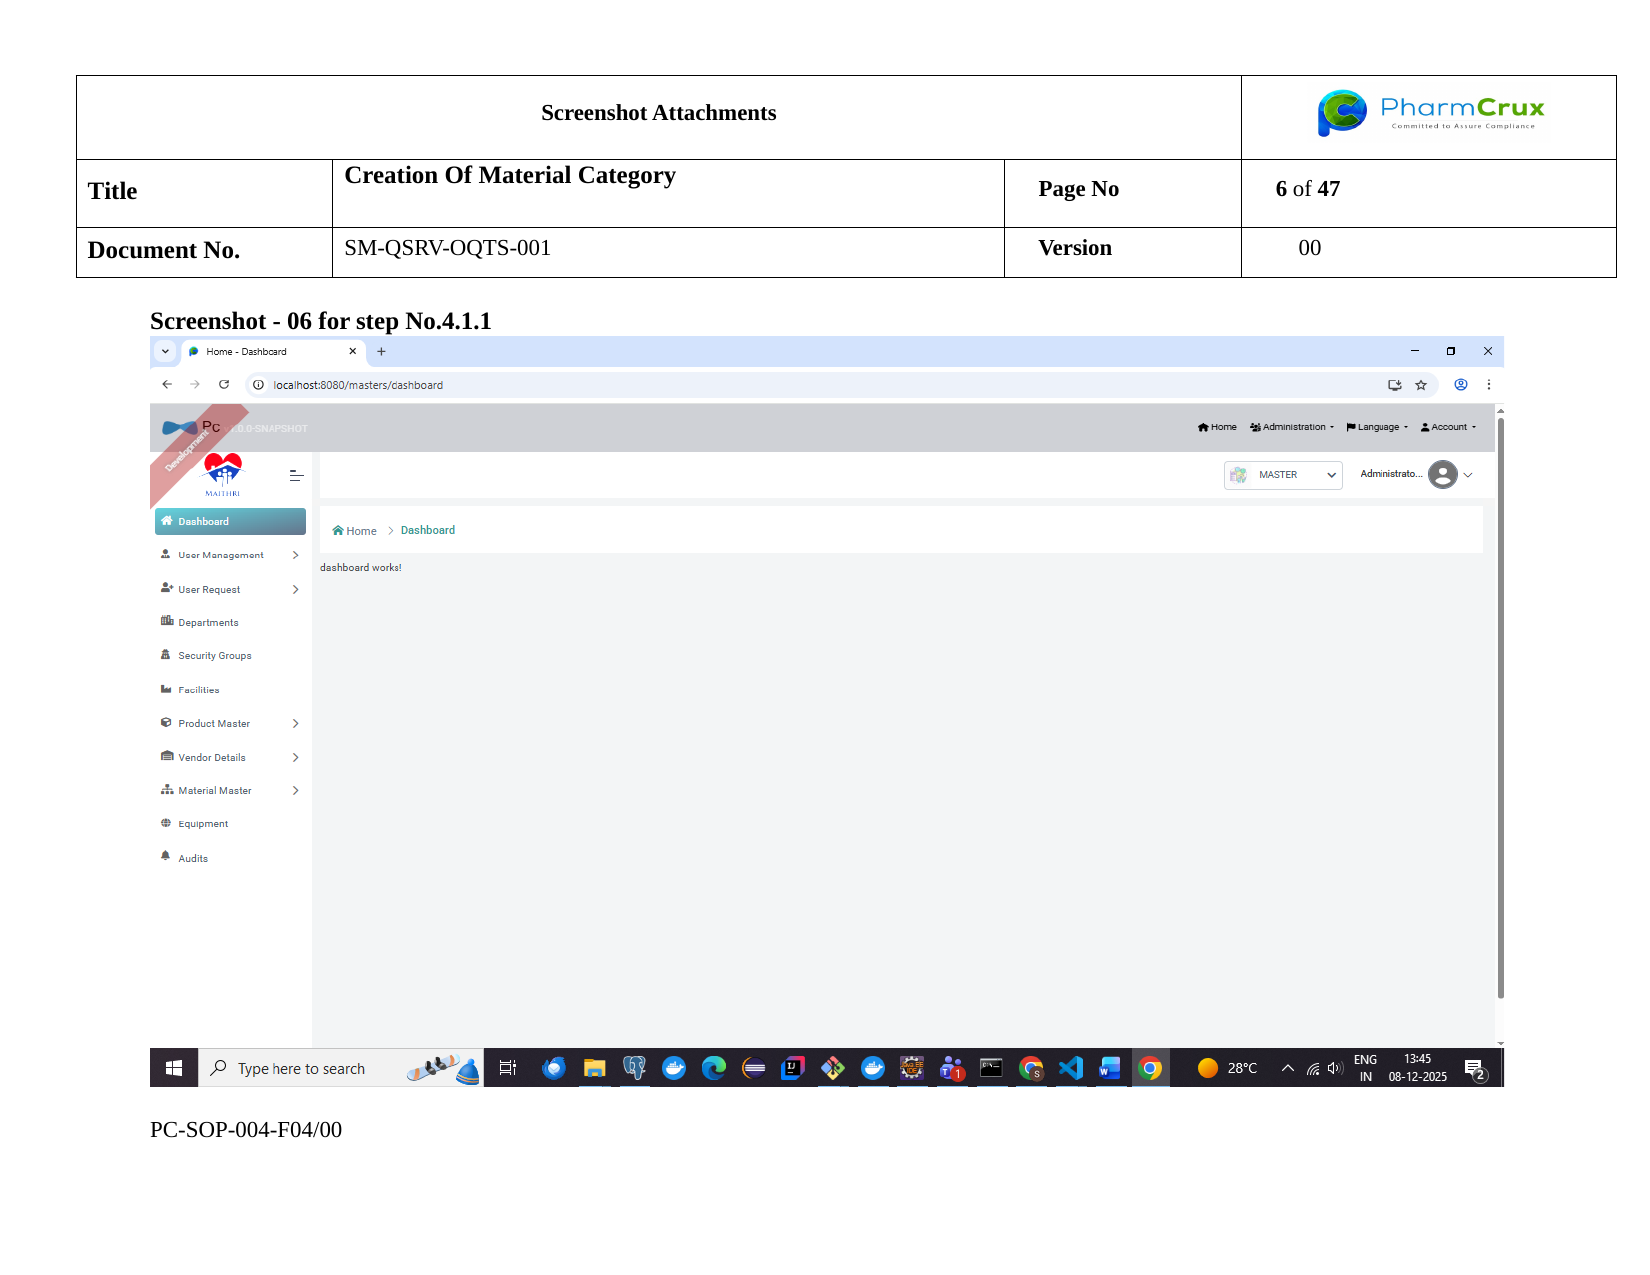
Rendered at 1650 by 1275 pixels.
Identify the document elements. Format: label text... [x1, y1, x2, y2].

picture [150, 336, 1505, 1087]
picture [1307, 82, 1551, 143]
text Screenshot - 06 for step No.4.1.1 [150, 306, 1500, 336]
